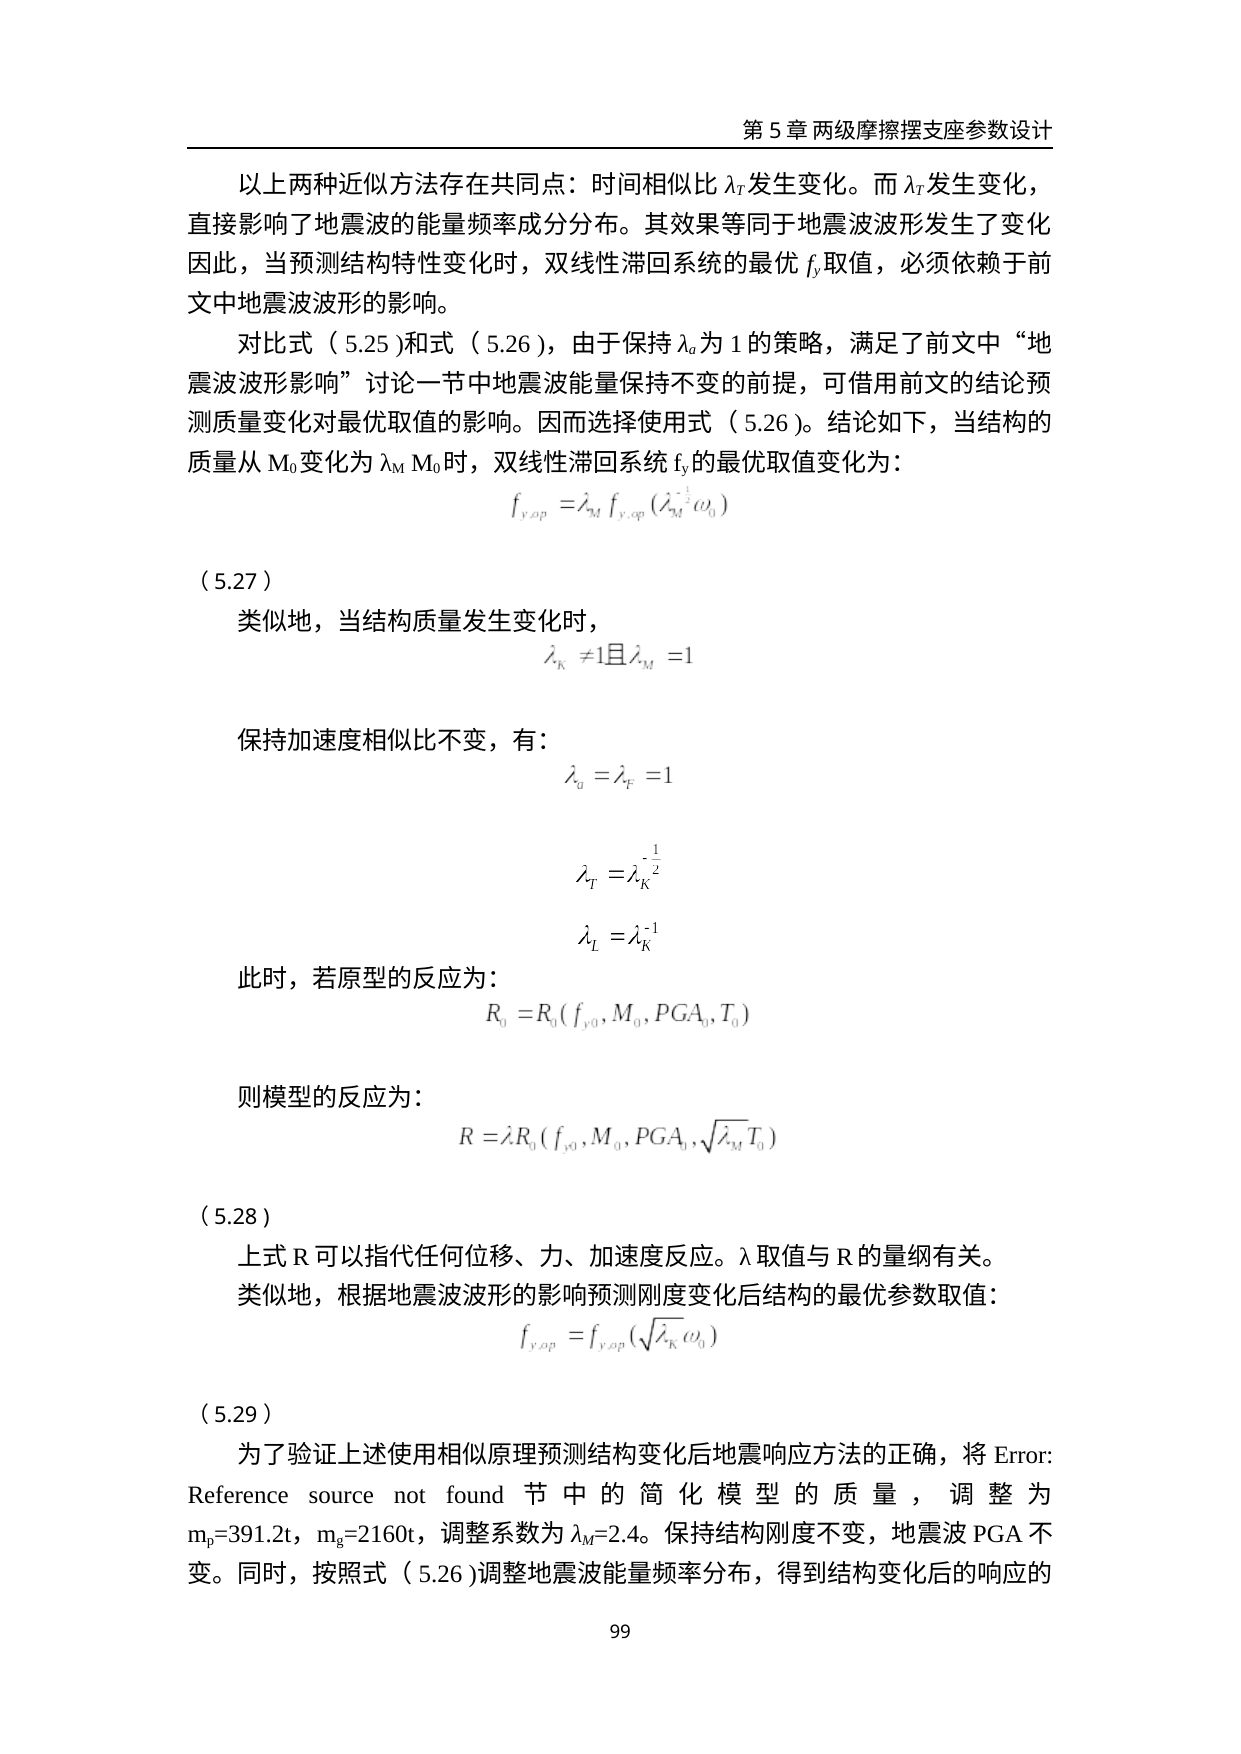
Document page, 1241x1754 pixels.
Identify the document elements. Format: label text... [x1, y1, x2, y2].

text 上式R可以指代任何位移、力、加速度反应。λ取值与R的量纲有关。 [187, 1234, 1053, 1274]
text 则模型的反应为： [187, 1076, 1053, 1115]
text 类似地，当结构质量发生变化时， [187, 599, 1053, 639]
text 保持加速度相似比不变，有： [187, 718, 1053, 758]
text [187, 1433, 1053, 1592]
text 以上两种近似方法存在共同点：时间相似比λT发生变化。而λT发生变化，直接影响了地震波的能量频率成分分布。其效果等同于地震波波形发生了变化。因此，当预测结构特性变化时，双线性滞回系统的最优fy取值，必须依赖于前文中地震波波形的影响。 [187, 163, 1053, 322]
text 此时，若原型的反应为： [187, 957, 1053, 996]
text 类似地，根据地震波波形的影响预测刚度变化后结构的最优参数取值： [187, 1274, 1053, 1314]
